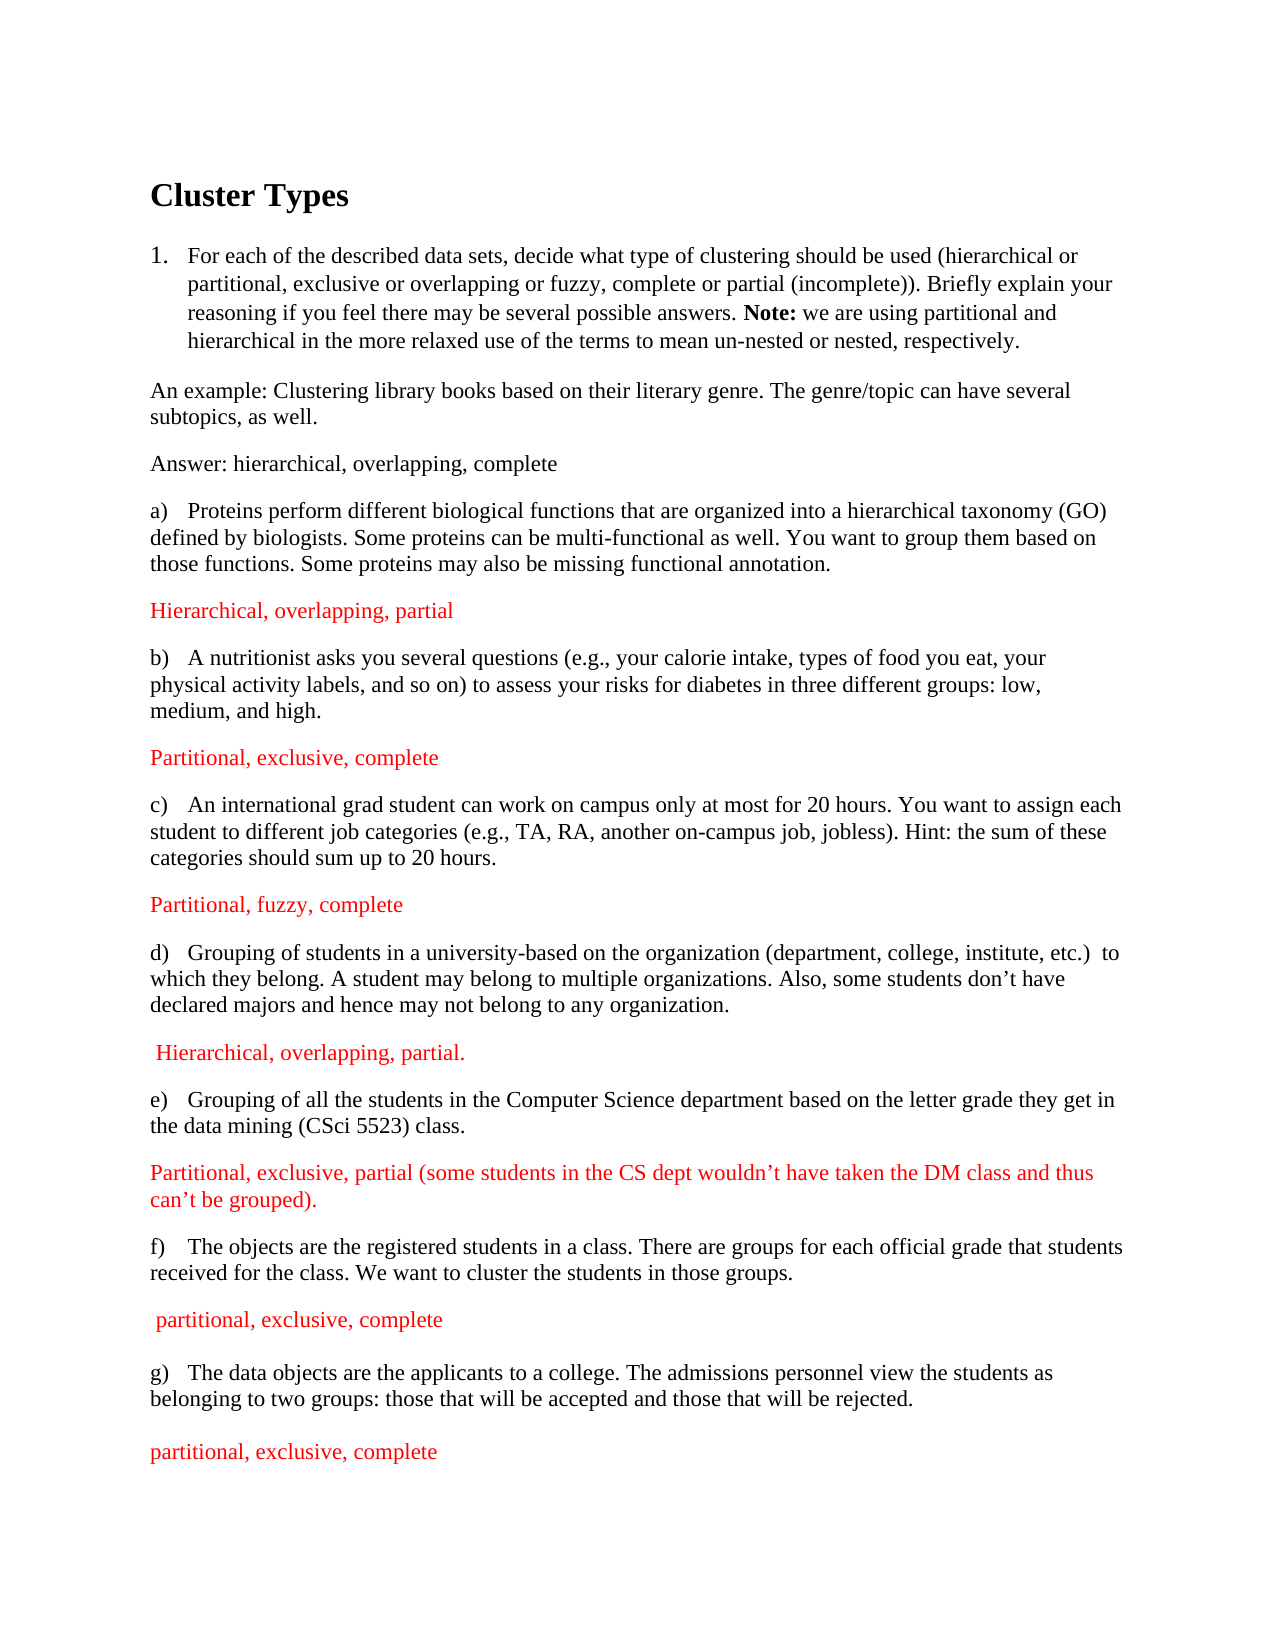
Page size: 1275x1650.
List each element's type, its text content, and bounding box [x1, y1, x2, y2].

text partitional, exclusive, complete [150, 1306, 1125, 1333]
list Grouping of students in a university-based on the organization (department, college, institute, etc.) to which they belong. A student may belong to multiple organizations. Also, some students don’t have declared majors and hence may not belong to any organization. [150, 939, 1125, 1018]
text Hierarchical, overlapping, partial [150, 597, 1125, 624]
list A nutritionist asks you several questions (e.g., your calorie intake, types of food you eat, your physical activity labels, and so on) to assess your risks for diabetes in three different groups: low, medium, and high. [150, 644, 1125, 723]
list An international grad student can work on campus only at most for 20 hours. You want to assign each student to different job categories (e.g., TA, RA, another on-campus job, jobless). Hint: the sum of these categories should sum up to 20 hours. [150, 792, 1125, 871]
text Partitional, fuzzy, complete [150, 891, 1125, 918]
list The objects are the registered students in a class. There are groups for each official grade that students received for the class. We want to cluster the students in those groups. [150, 1233, 1125, 1286]
text Answer: hierarchical, overlapping, complete [150, 450, 1125, 477]
text Hierarchical, overlapping, partial. [150, 1038, 1125, 1065]
text Partitional, exclusive, partial (some students in the CS dept wouldn’t have taken the DM class and thus can’t be grouped). [150, 1159, 1125, 1212]
text Partitional, exclusive, complete [150, 744, 1125, 771]
list The data objects are the applicants to a college. The admissions personnel view the students as belonging to two groups: those that will be accepted and those that will be rejected. [150, 1359, 1125, 1412]
list partitional, exclusive, complete [150, 1438, 1125, 1464]
subtitle Cluster Types [150, 175, 1125, 213]
list Proteins perform different biological functions that are organized into a hierarchical taxonomy (GO) defined by biologists. Some proteins can be multi-functional as well. You want to group them based on those functions. Some proteins may also be missing functional annotation. [150, 497, 1125, 576]
list For each of the described data sets, decide what type of clustering should be used (hierarchical or partitional, exclusive or overlapping or fuzzy, complete or partial (incomplete)). Briefly explain your reasoning if you feel there may be several possible answers. Note: we are using partitional and hierarchical in the more relaxed use of the terms to mean un-nested or nested, respectively. [150, 240, 1125, 354]
text An example: Clustering library books based on their literary genre. The genre/topic can have several subtopics, as well. [150, 377, 1125, 429]
list Grouping of all the students in the Computer Science department based on the letter grade they get in the data mining (CSci 5523) class. [150, 1086, 1125, 1138]
